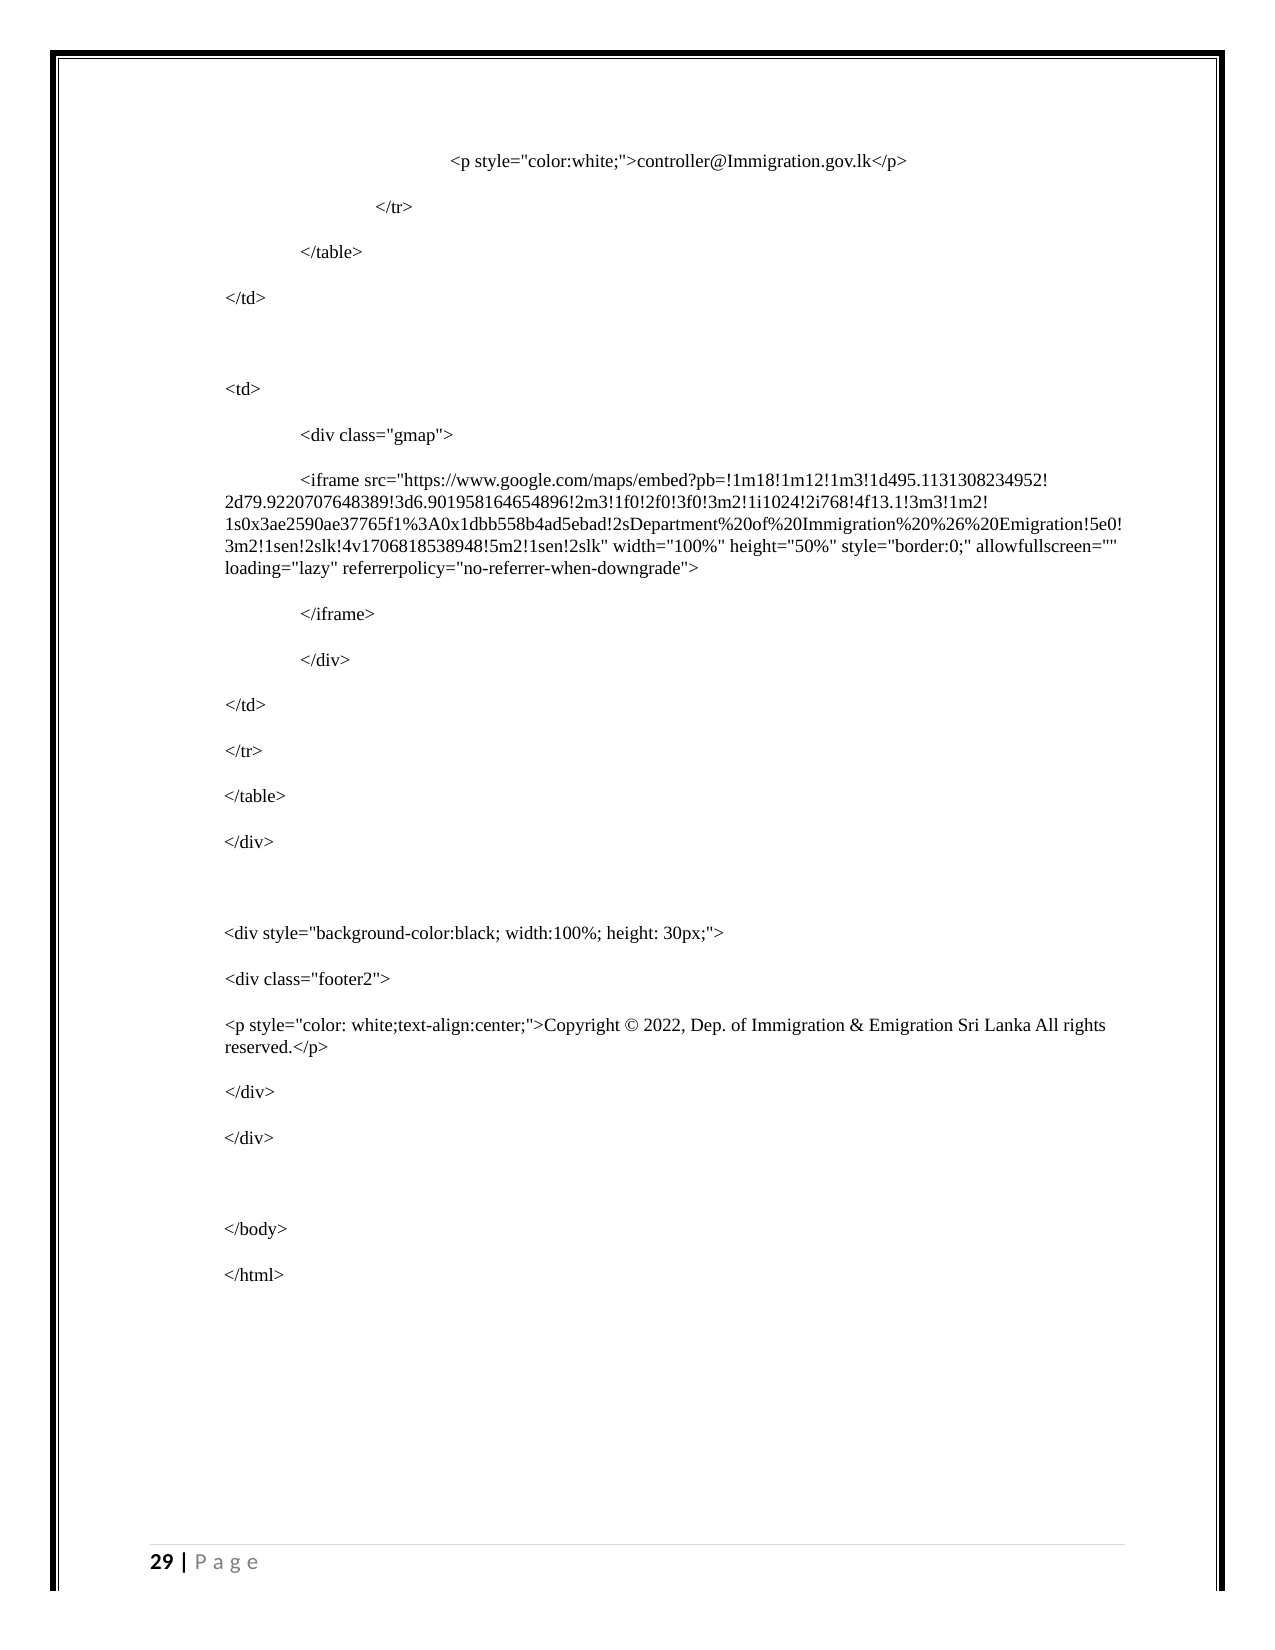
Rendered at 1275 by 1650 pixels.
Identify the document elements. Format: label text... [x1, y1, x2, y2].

text </td> [223, 694, 1124, 716]
text <iframe src="https://www.google.com/maps/embed?pb=!1m18!1m12!1m3!1d495.1131308234952!2d79.9220707648389!3d6.901958164654896!2m3!1f0!2f0!3f0!3m2!1i1024!2i768!4f13.1!3m3!1m2!1s0x3ae2590ae37765f1%3A0x1dbb558b4ad5ebad!2sDepartment%20of%20Immigration%20%26%20Emigration!5e0!3m2!1sen!2slk!4v1706818538948!5m2!1sen!2slk" width="100%" height="50%" style="border:0;" allowfullscreen="" loading="lazy" referrerpolicy="no-referrer-when-downgrade"> [223, 469, 1124, 579]
text </table> [223, 785, 1124, 807]
text <td> [223, 378, 1124, 400]
text </td> [223, 287, 1124, 308]
text </tr> [223, 740, 1124, 761]
text </html> [223, 1264, 1124, 1285]
text <div class="footer2"> [223, 968, 1124, 989]
text <div class="gmap"> [223, 424, 1124, 445]
text <p style="color:white;">controller@Immigration.gov.lk</p> [223, 150, 1124, 172]
text </tr> [223, 196, 1124, 217]
text <p style="color: white;text-align:center;">Copyright © 2022, Dep. of Immigration & Emigration Sri Lanka All rights reserved.</p> [223, 1013, 1124, 1057]
text </body> [223, 1218, 1124, 1239]
text </div> [223, 1081, 1124, 1103]
text </table> [223, 241, 1124, 263]
text </div> [223, 1127, 1124, 1148]
text <div style="background-color:black; width:100%; height: 30px;"> [223, 922, 1124, 944]
text </div> [223, 831, 1124, 853]
text </iframe> [223, 603, 1124, 624]
text </div> [223, 648, 1124, 670]
